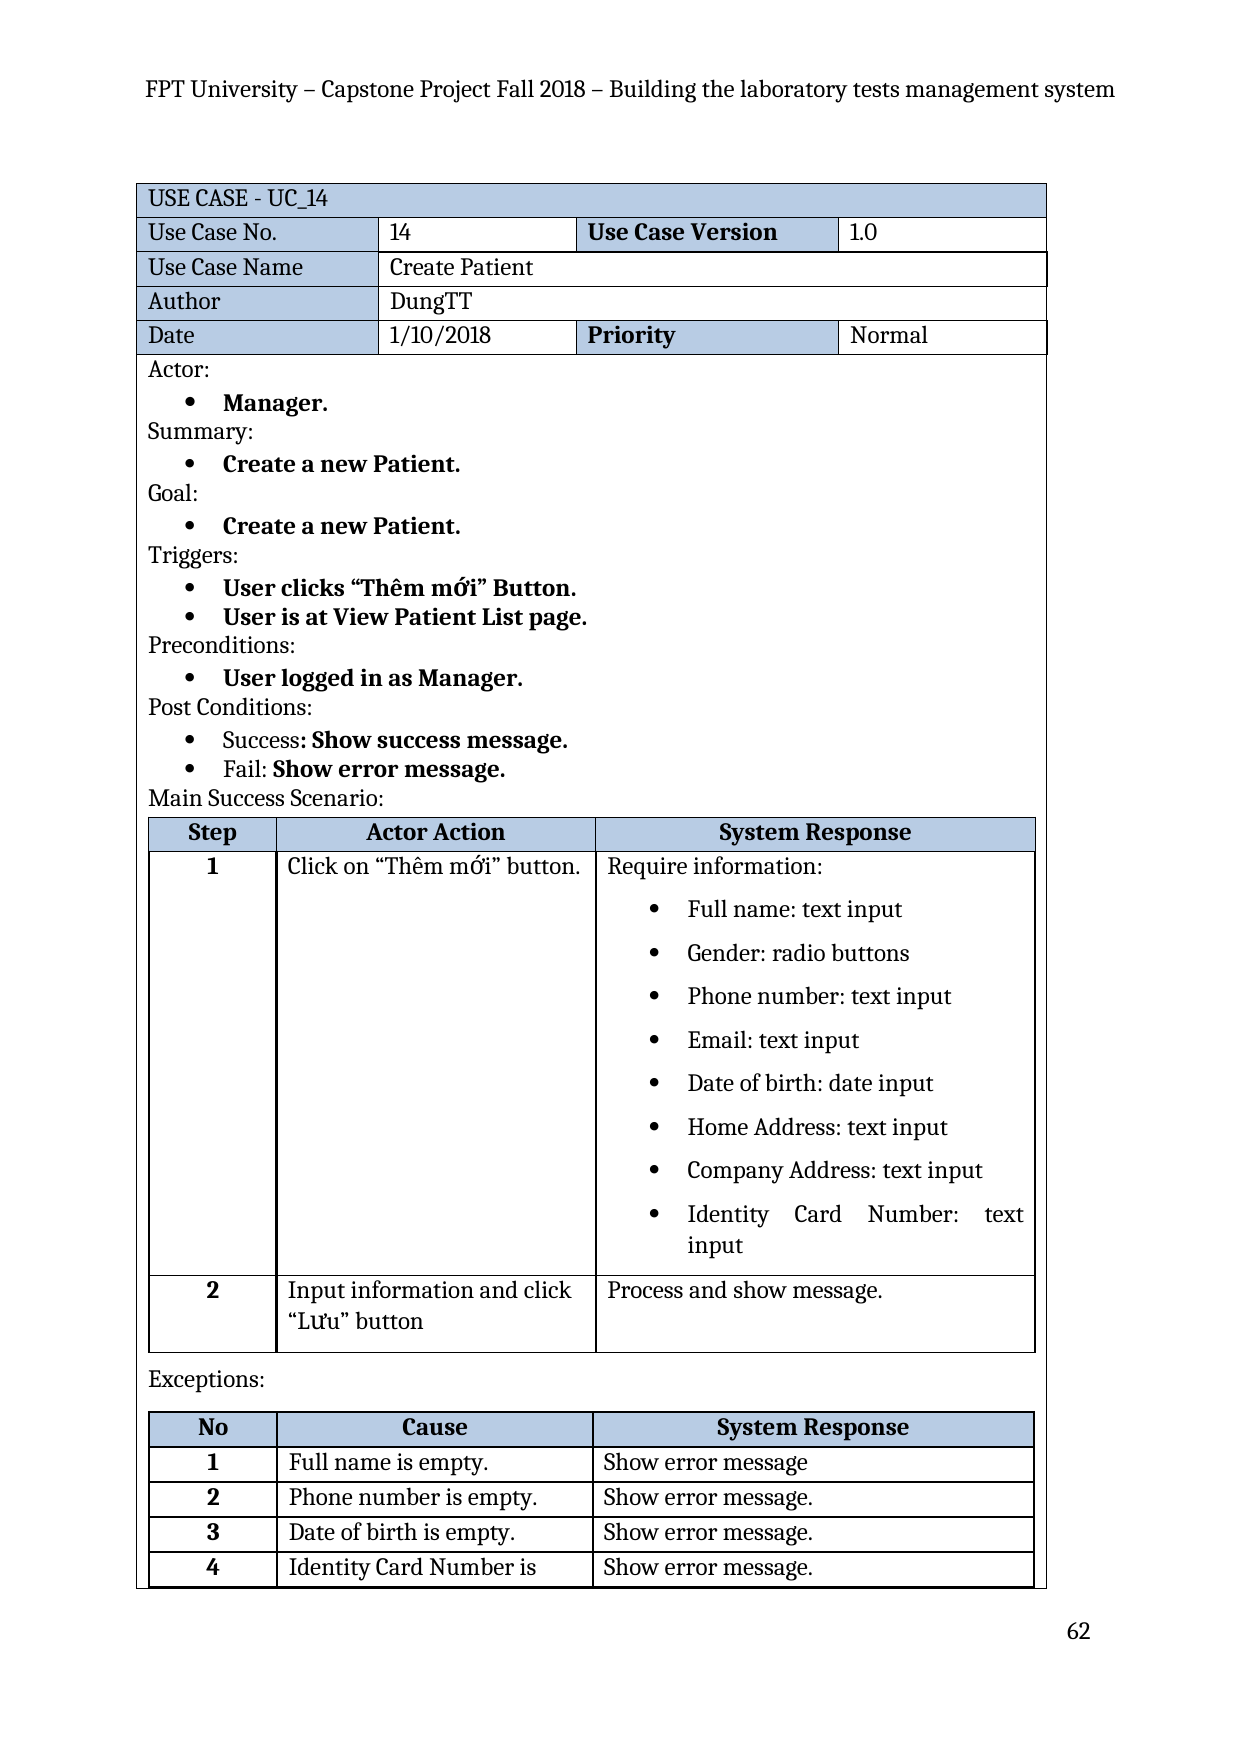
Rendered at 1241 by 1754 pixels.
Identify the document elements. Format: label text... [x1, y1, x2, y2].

table_header USE CASE - UC_14 [137, 184, 1046, 217]
table_cell Normal [839, 321, 1046, 354]
table_cell Priority [577, 321, 838, 354]
table_cell Use Case No. [137, 218, 378, 251]
table_cell Use Case Name [137, 252, 378, 286]
table_cell 14 [379, 218, 576, 251]
table_cell 1.0 [839, 218, 1046, 251]
table_cell 1/10/2018 [379, 321, 576, 354]
table_cell Create Patient [379, 253, 1046, 286]
table_cell DungTT [379, 287, 1046, 320]
table_cell Date [137, 321, 378, 354]
table_cell Use Case Version [577, 218, 838, 251]
table_cell Author [137, 287, 378, 320]
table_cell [137, 355, 1046, 1588]
